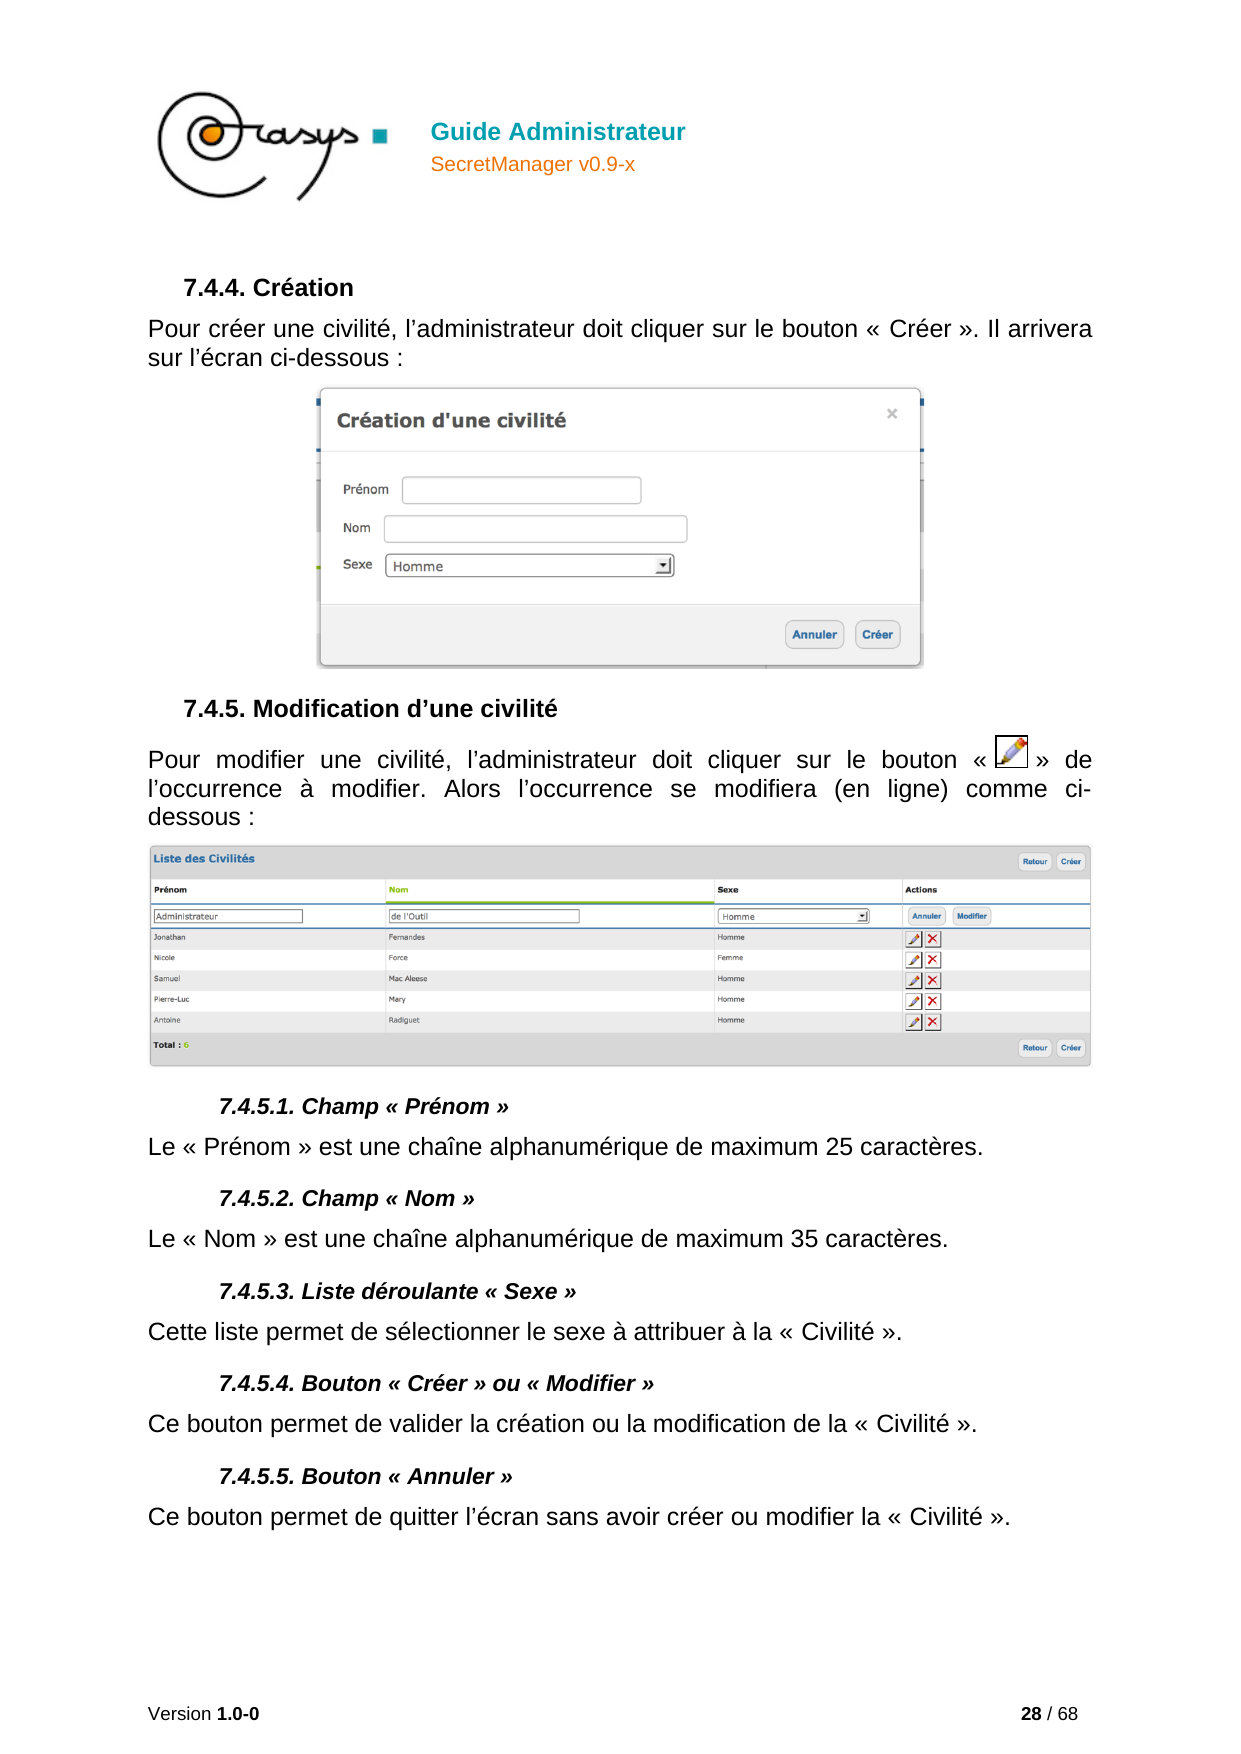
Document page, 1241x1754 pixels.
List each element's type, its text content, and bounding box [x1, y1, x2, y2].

subtitle Modification d’une civilité [183, 694, 1092, 722]
picture [997, 737, 1027, 767]
subtitle Champ « Nom » [218, 1185, 1092, 1212]
subtitle Création [183, 273, 1092, 302]
text Ce bouton permet de quitter l’écran sans avoir créer ou modifier la « Civilité ». [148, 1502, 1092, 1531]
text Pour créer une civilité, l’administrateur doit cliquer sur le bouton « Créer ». Il arrivera sur l’écran ci-dessous : [148, 314, 1092, 372]
text Ce bouton permet de valider la création ou la modification de la « Civilité ». [148, 1409, 1092, 1438]
subtitle Bouton « Annuler » [218, 1463, 1092, 1489]
text Le « Prénom » est une chaîne alphanumérique de maximum 25 caractères. [148, 1131, 1092, 1160]
subtitle Liste déroulante « Sexe » [218, 1278, 1092, 1304]
subtitle Champ « Prénom » [218, 1093, 1092, 1119]
text Cette liste permet de sélectionner le sexe à attribuer à la « Civilité ». [148, 1317, 1092, 1345]
text Le « Nom » est une chaîne alphanumérique de maximum 35 caractères. [148, 1224, 1092, 1253]
picture [147, 80, 408, 220]
picture [316, 384, 925, 669]
subtitle Bouton « Créer » ou « Modifier » [218, 1370, 1092, 1397]
picture [147, 843, 1093, 1068]
text Pour modifier une civilité, l’administrateur doit cliquer sur le bouton « » de l’occurrence à modifier. Alors l’occurrence se modifiera (en ligne) comme ci-dessous : [148, 735, 1092, 831]
